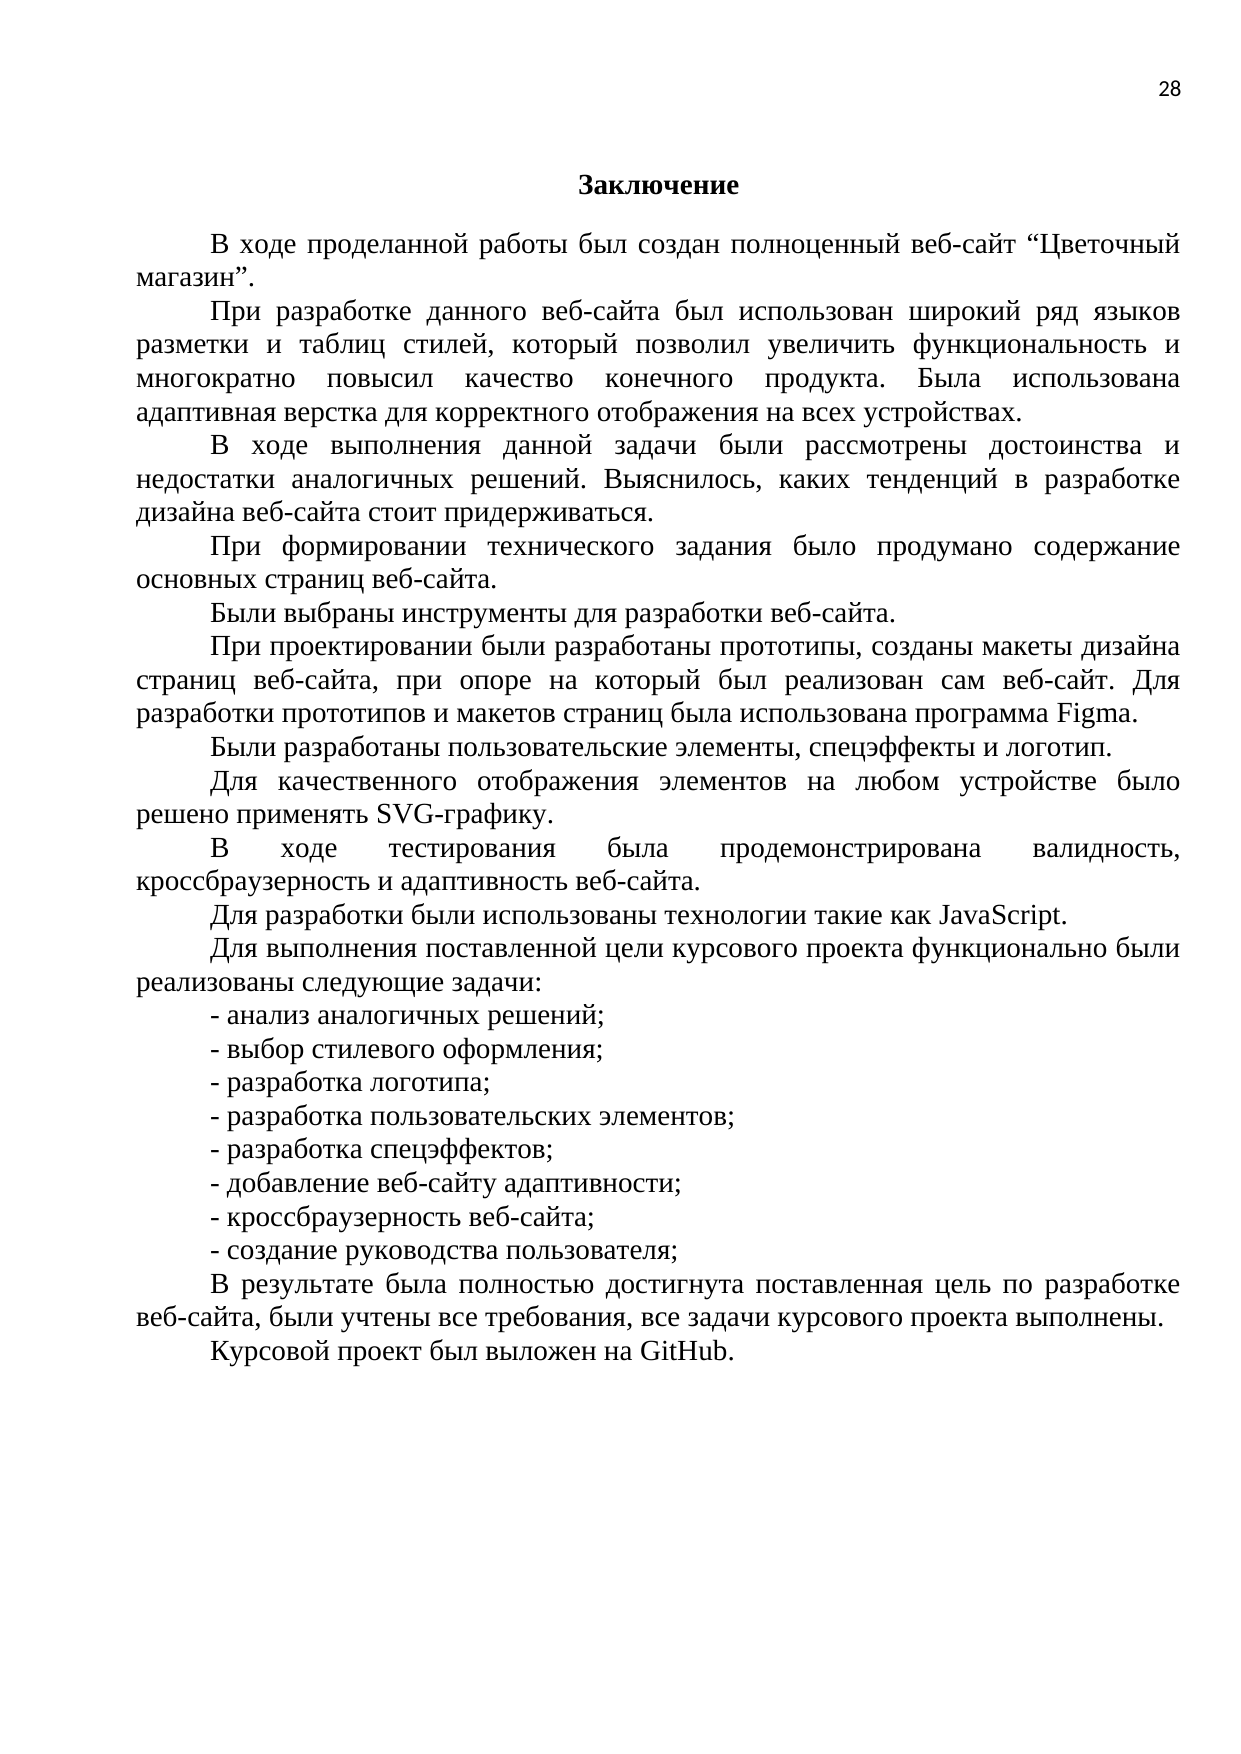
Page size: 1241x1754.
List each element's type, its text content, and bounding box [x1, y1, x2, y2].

text При формировании технического задания было продумано содержание основных страниц веб-сайта. [136, 528, 1181, 595]
text При разработке данного веб-сайта был использован широкий ряд языков разметки и таблиц стилей, который позволил увеличить функциональность и многократно повысил качество конечного продукта. Была использована адаптивная верстка для корректного отображения на всех устройствах. [136, 293, 1181, 427]
text Курсовой проект был выложен на GitHub. [136, 1333, 1181, 1366]
text - разработка логотипа; [136, 1064, 1181, 1098]
text Для выполнения поставленной цели курсового проекта функционально были реализованы следующие задачи: [136, 930, 1181, 997]
text Заключение [136, 167, 1181, 201]
text Для качественного отображения элементов на любом устройстве было решено применять SVG-графику. [136, 763, 1181, 830]
text Для разработки были использованы технологии такие как JavaScript. [136, 897, 1181, 930]
text - разработка пользовательских элементов; [136, 1098, 1181, 1132]
text В ходе выполнения данной задачи были рассмотрены достоинства и недостатки аналогичных решений. Выяснилось, каких тенденций в разработке дизайна веб-сайта стоит придерживаться. [136, 427, 1181, 528]
text При проектировании были разработаны прототипы, созданы макеты дизайна страниц веб-сайта, при опоре на который был реализован сам веб-сайт. Для разработки прототипов и макетов страниц была использована программа Figma. [136, 628, 1181, 729]
text Были разработаны пользовательские элементы, спецэффекты и логотип. [136, 729, 1181, 763]
text - кроссбраузерность веб-сайта; [136, 1199, 1181, 1232]
text В результате была полностью достигнута поставленная цель по разработке веб-сайта, были учтены все требования, все задачи курсового проекта выполнены. [136, 1266, 1181, 1333]
text Были выбраны инструменты для разработки веб-сайта. [136, 595, 1181, 628]
text - выбор стилевого оформления; [136, 1031, 1181, 1064]
text В ходе тестирования была продемонстрирована валидность, кроссбраузерность и адаптивность веб-сайта. [136, 830, 1181, 897]
text - добавление веб-сайту адаптивности; [136, 1165, 1181, 1199]
text - разработка спецэффектов; [136, 1132, 1181, 1165]
text - создание руководства пользователя; [136, 1232, 1181, 1266]
text - анализ аналогичных решений; [136, 997, 1181, 1031]
text В ходе проделанной работы был создан полноценный веб-сайт “Цветочный магазин”. [136, 226, 1181, 293]
